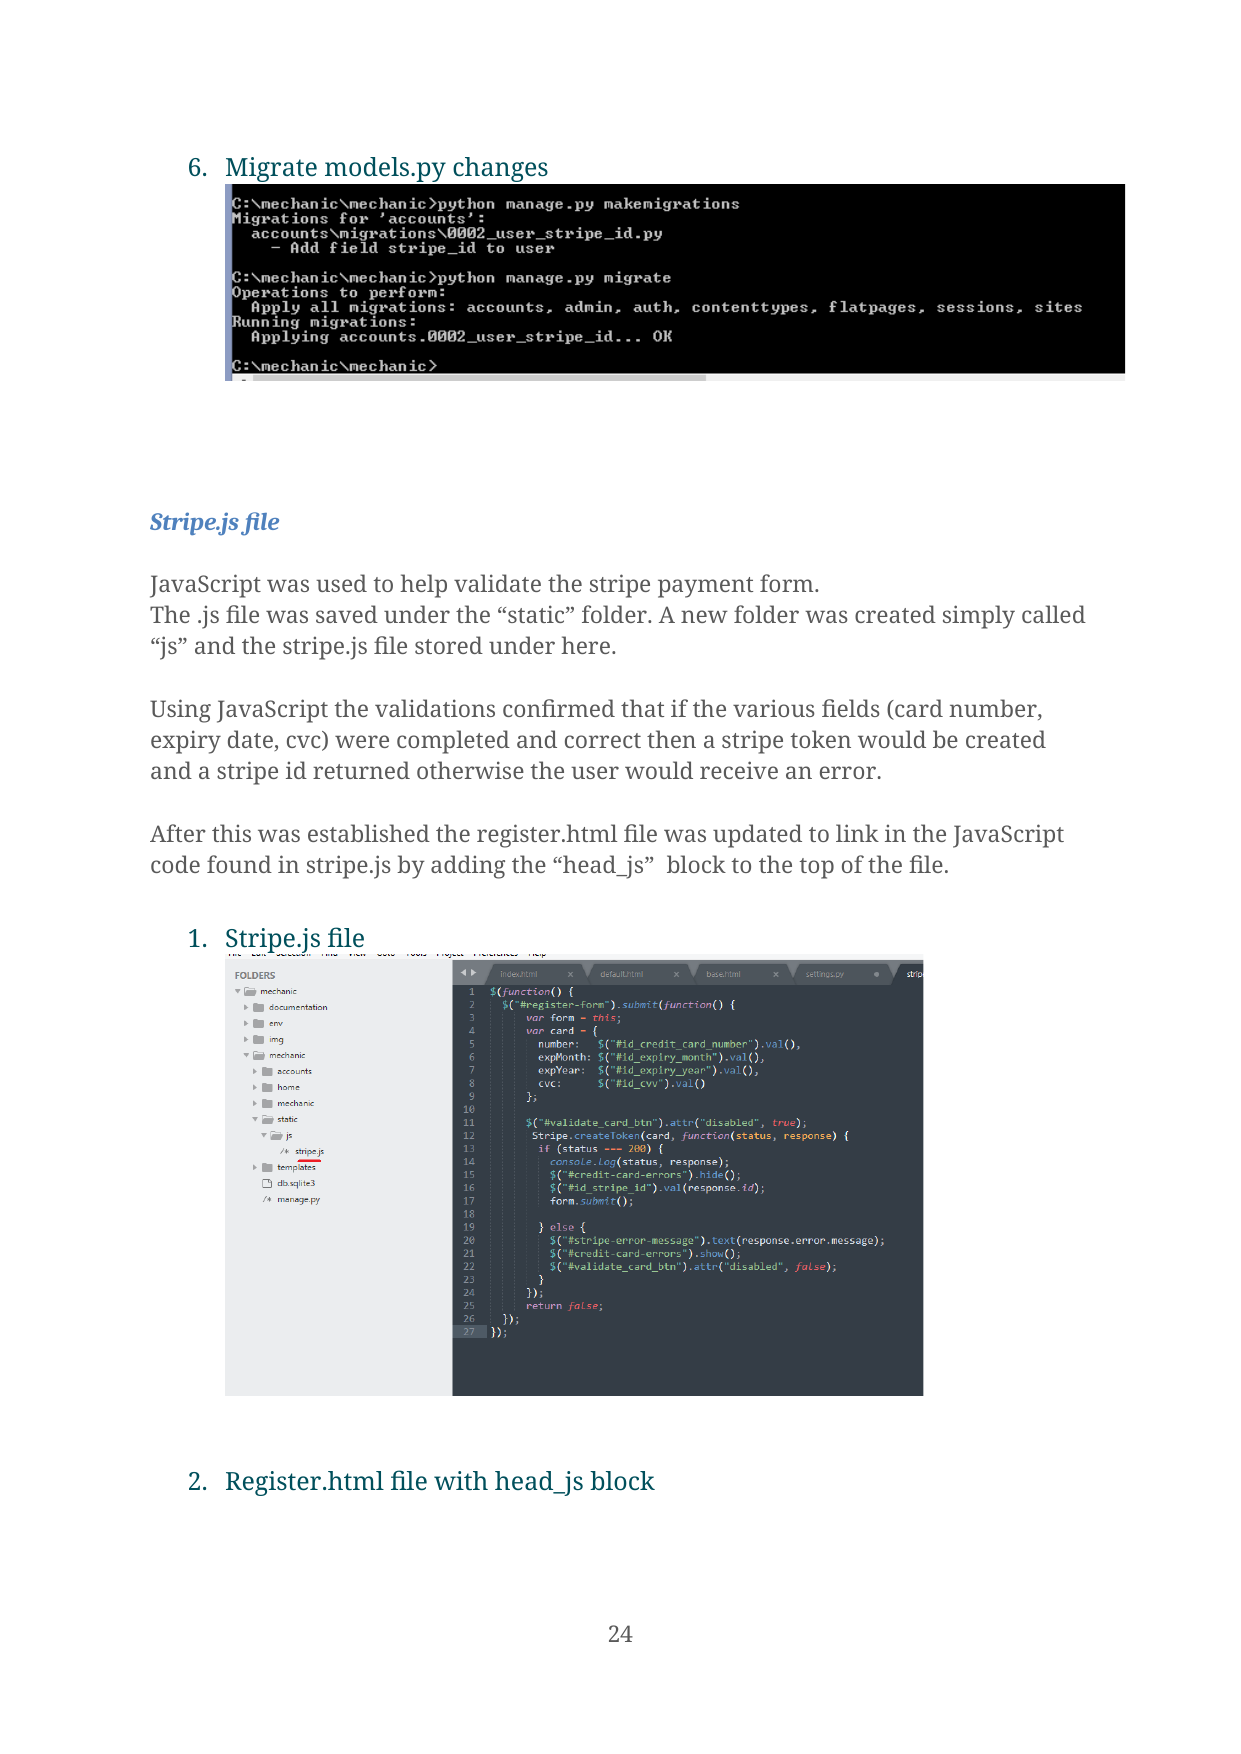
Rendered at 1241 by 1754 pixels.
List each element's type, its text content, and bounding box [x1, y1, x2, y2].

picture [225, 184, 1125, 381]
list Register.html file with head_js block [187, 1464, 1090, 1498]
text After this was established the register.html file was updated to link in the JavaScript code found in stripe.js by adding the “head_js” block to the top of the file. [150, 817, 1090, 880]
list Migrate models.py changes [187, 150, 1090, 184]
text The .js file was saved under the “static” folder. A new folder was created simply called “js” and the stripe.js file stored under here. [150, 599, 1090, 661]
list Stripe.js file [187, 921, 1090, 954]
subtitle Stripe.js file [150, 508, 1090, 537]
text JavaScript was used to help validate the stripe payment form. [150, 567, 1090, 599]
picture [225, 954, 924, 1396]
text Using JavaScript the validations confirmed that if the various fields (card number, expiry date, cvc) were completed and correct then a stripe token would be created and a stripe id returned otherwise the user would receive an error. [150, 692, 1090, 786]
